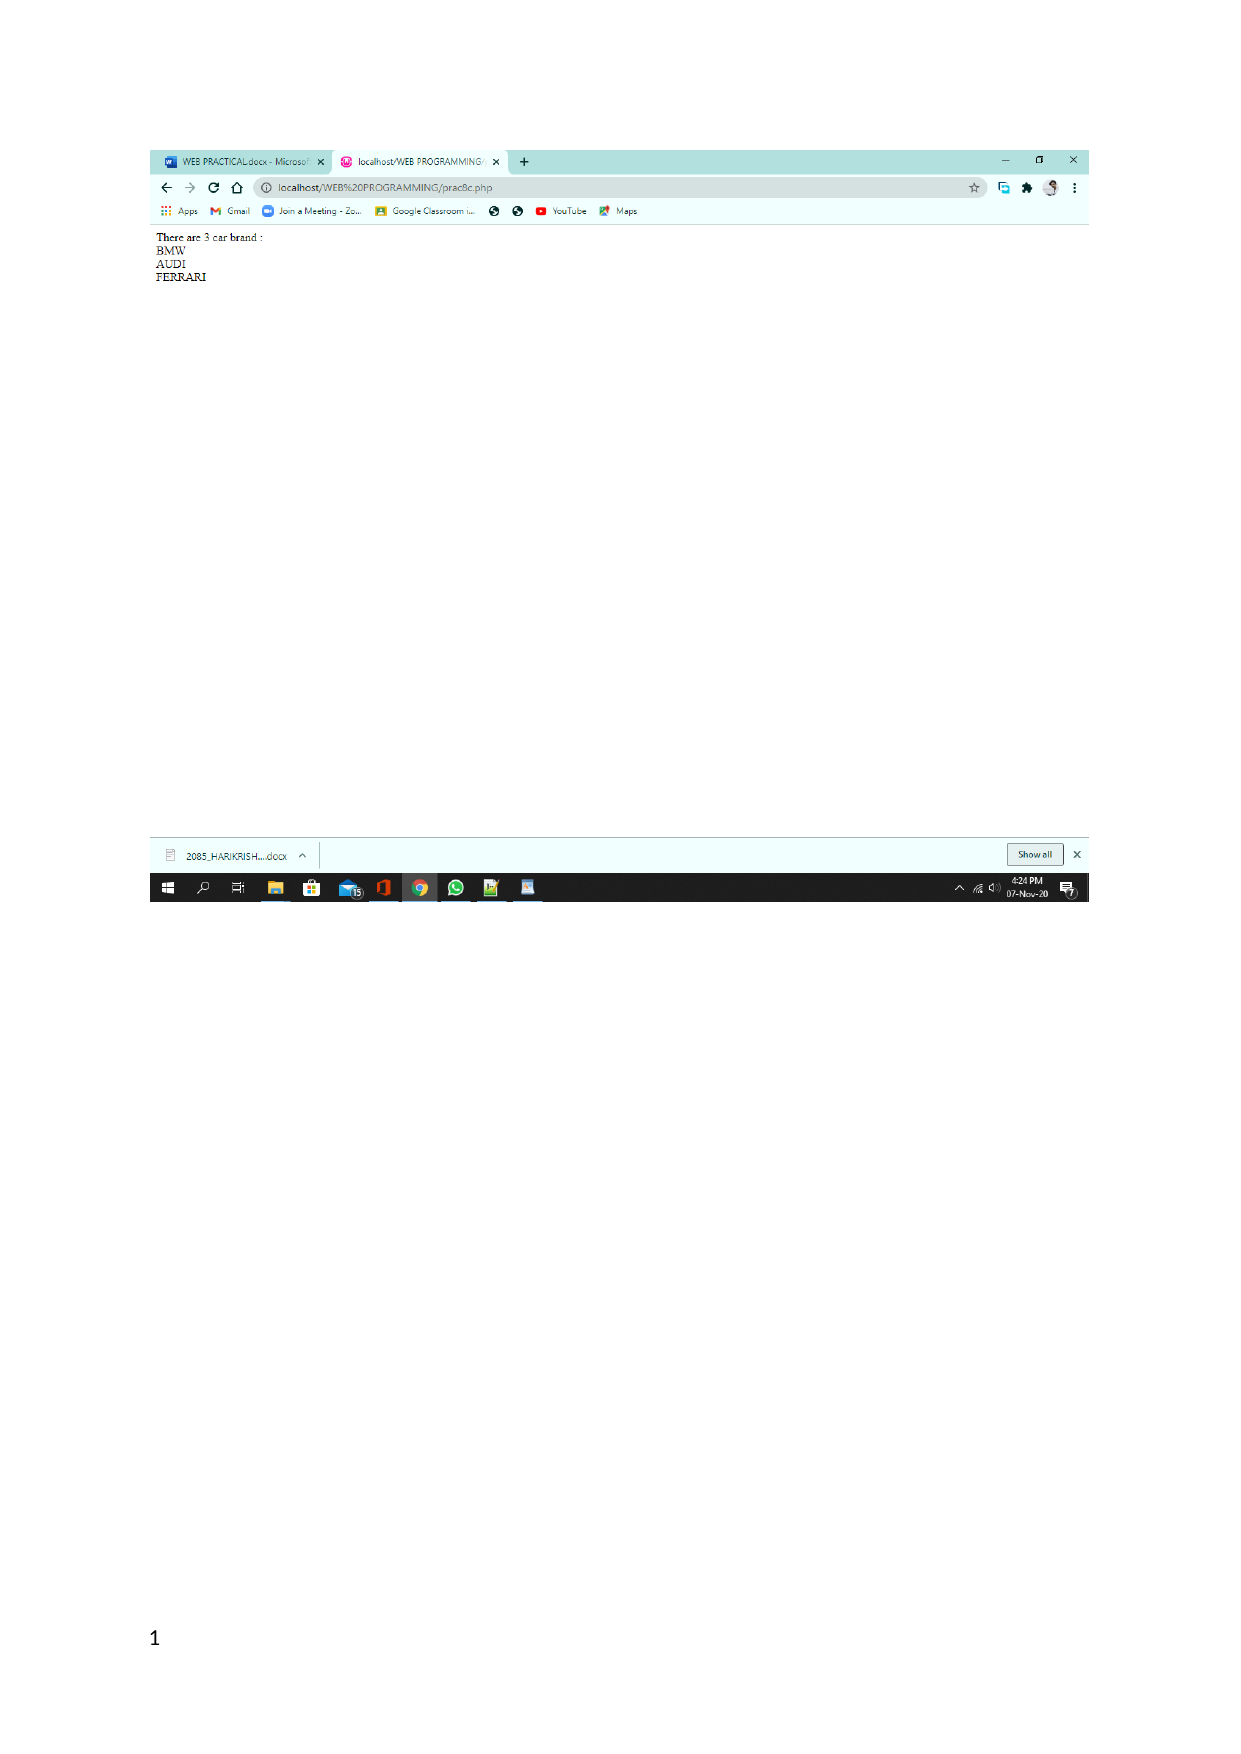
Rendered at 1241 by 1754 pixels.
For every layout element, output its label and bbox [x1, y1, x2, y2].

picture [150, 150, 1089, 902]
